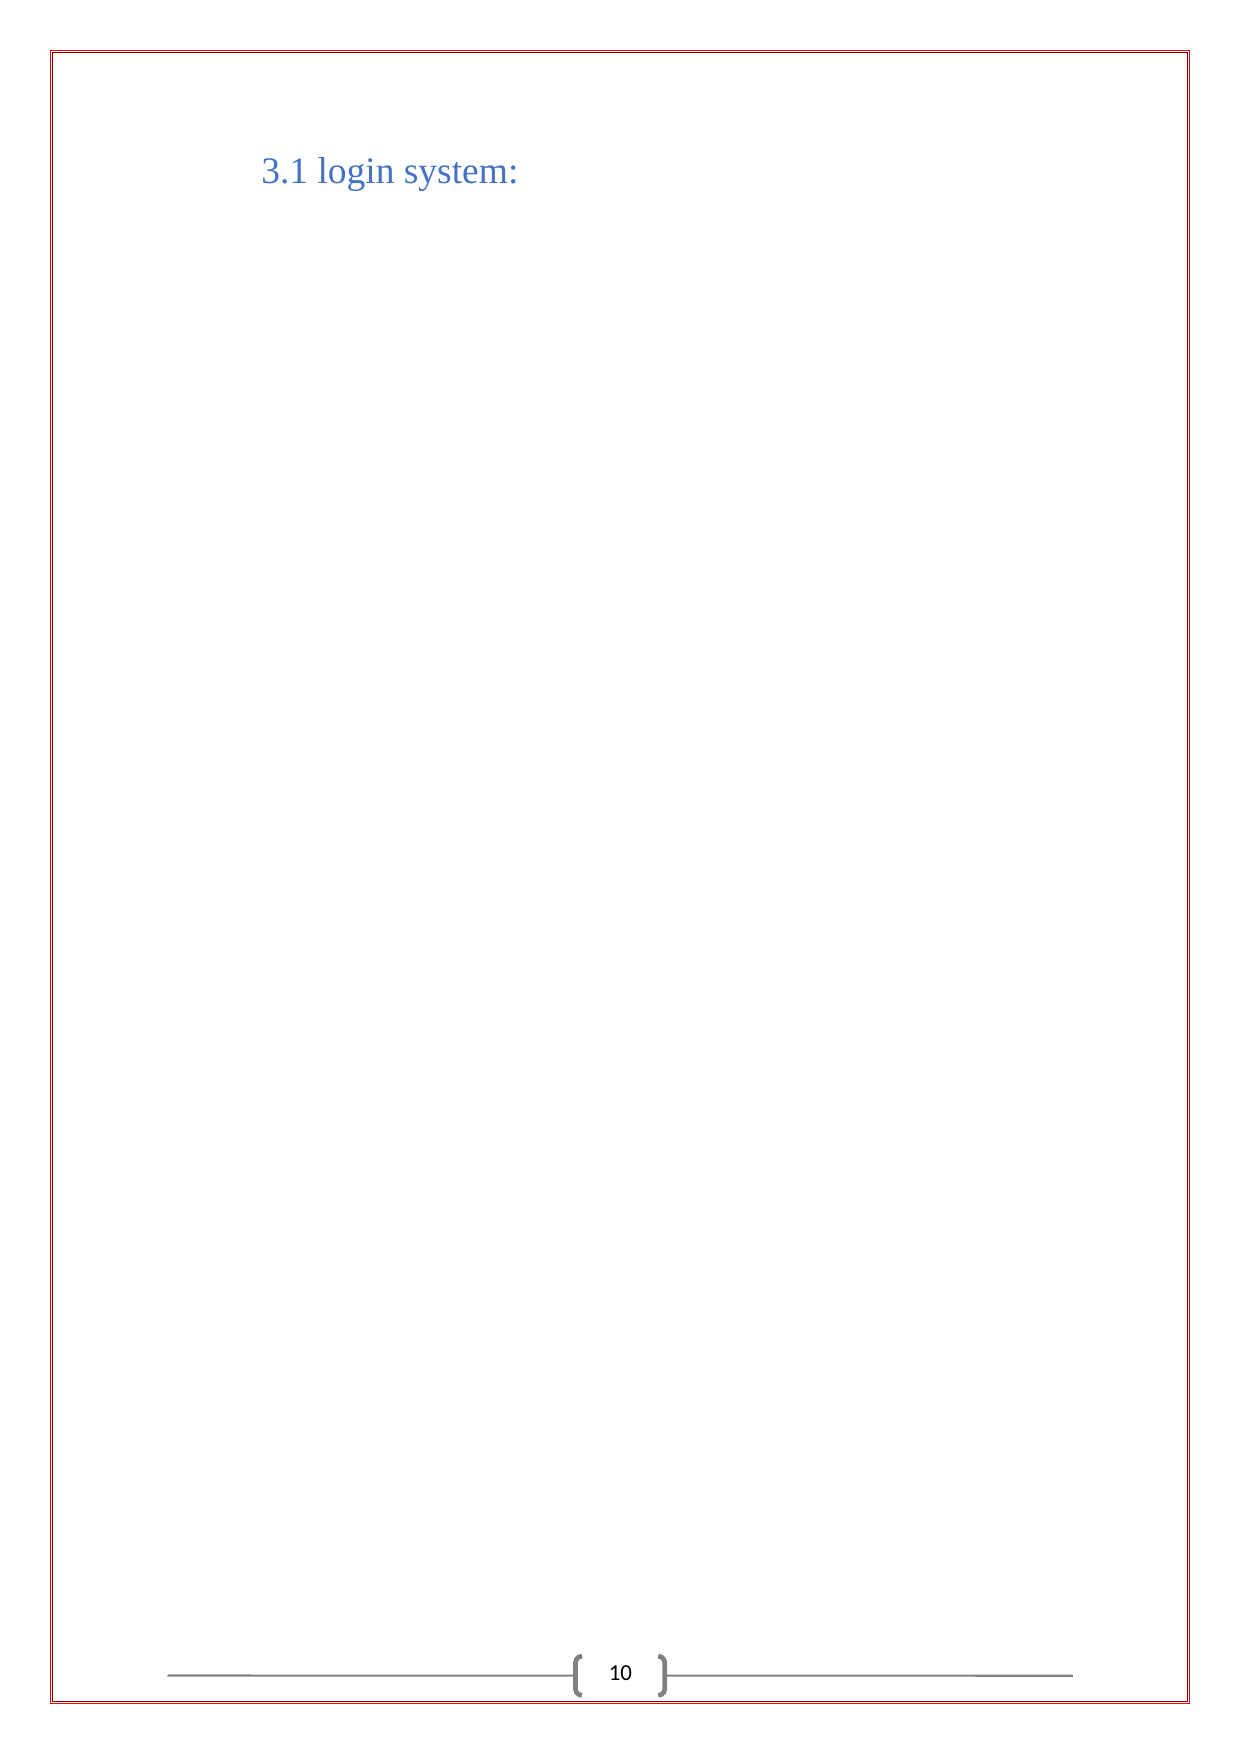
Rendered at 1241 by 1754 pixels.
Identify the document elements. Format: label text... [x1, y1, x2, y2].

list 3.1 login system: [261, 148, 1092, 192]
